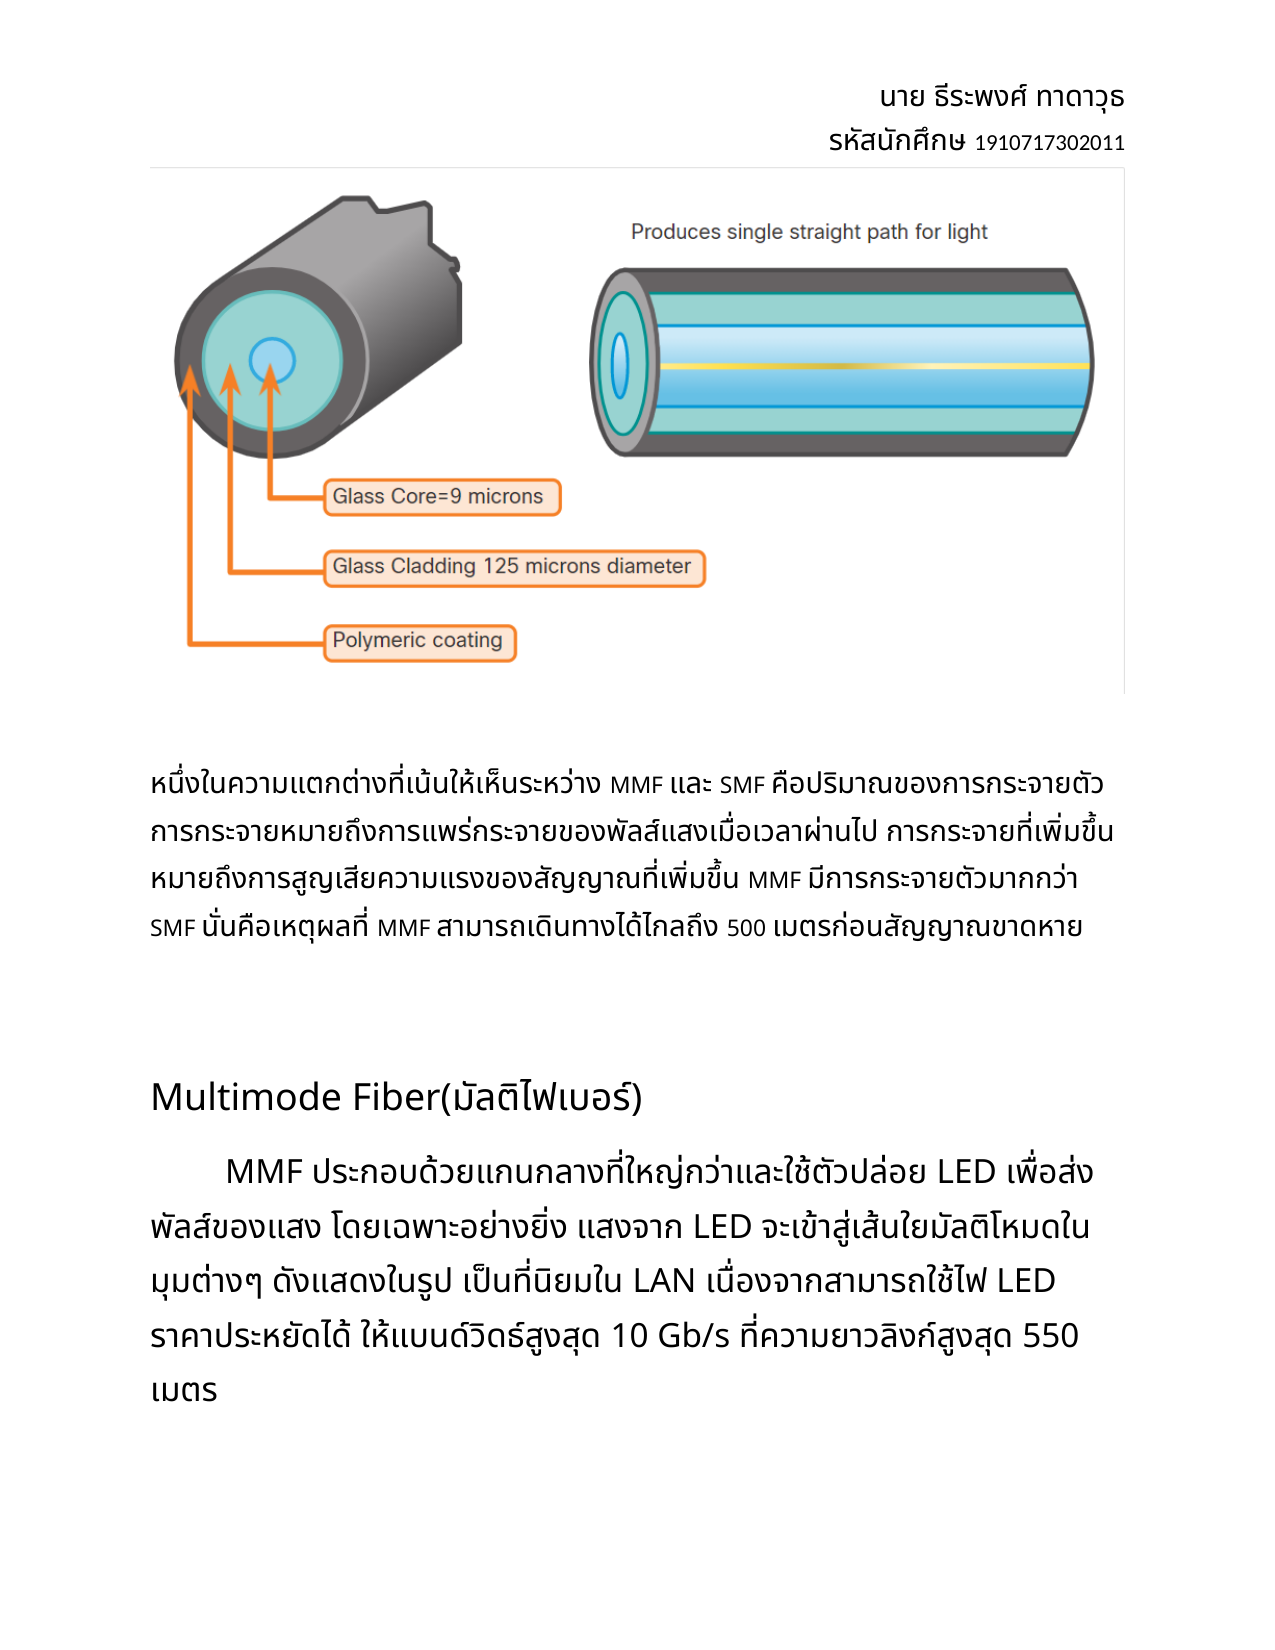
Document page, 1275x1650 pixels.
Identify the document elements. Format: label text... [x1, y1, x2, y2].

picture [150, 163, 1125, 694]
text MMF ประกอบด้วยแกนกลางที่ใหญ่กว่าและใช้ตัวปล่อย LED เพื่อส่งพัลส์ของแสง โดยเฉพาะอย่างยิ่ง แสงจาก LED จะเข้าสู่เส้นใยมัลติโหมดในมุมต่างๆ ดังแสดงในรูป เป็นที่นิยมใน LAN เนื่องจากสามารถใช้ไฟ LED ราคาประหยัดได้ ให้แบนด์วิดธ์สูงสุด 10 Gb/s ที่ความยาวลิงก์สูงสุด 550 เมตร [150, 1148, 1125, 1417]
text Multimode Fiber(มัลติไฟเบอร์) [150, 1070, 1125, 1127]
text หนึ่งในความแตกต่างที่เน้นให้เห็นระหว่าง MMF และ SMF คือปริมาณของการกระจายตัว การกระจายหมายถึงการแพร่กระจายของพัลส์แสงเมื่อเวลาผ่านไป การกระจายที่เพิ่มขึ้นหมายถึงการสูญเสียความแรงของสัญญาณที่เพิ่มขึ้น MMF มีการกระจายตัวมากกว่า SMF นั่นคือเหตุผลที่ MMF สามารถเดินทางได้ไกลถึง 500 เมตรก่อนสัญญาณขาดหาย [150, 762, 1125, 949]
